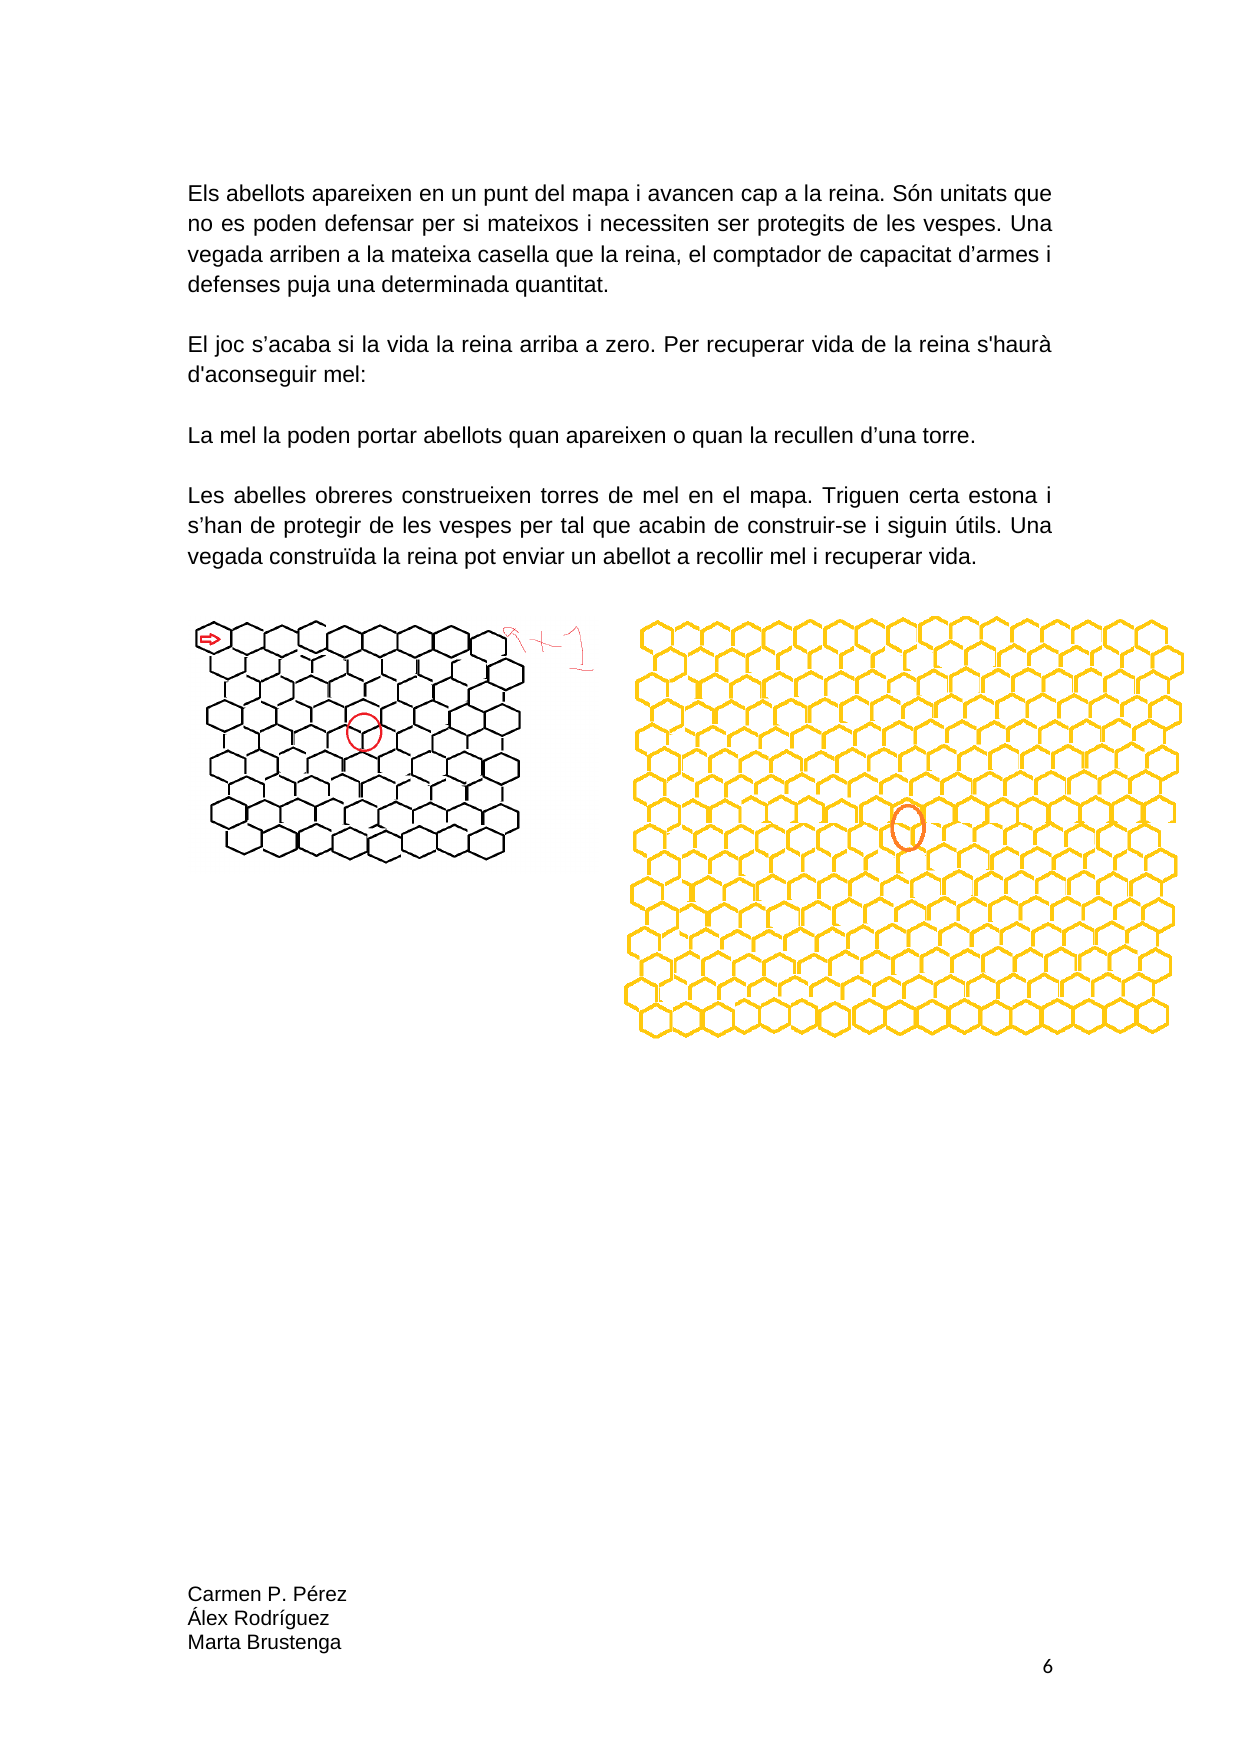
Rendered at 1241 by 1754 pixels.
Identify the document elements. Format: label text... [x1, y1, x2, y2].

picture [620, 616, 1187, 1039]
text La mel la poden portar abellots quan apareixen o quan la recullen d’una torre. [187, 392, 1053, 448]
text El joc s’acaba si la vida la reina arriba a zero. Per recuperar vida de la reina s'haurà d'aconseguir mel: [187, 331, 1053, 388]
picture [187, 616, 599, 874]
text Els abellots apareixen en un punt del mapa i avancen cap a la reina. Són unitats que no es poden defensar per si mateixos i necessiten ser protegits de les vespes. Una vegada arriben a la mateixa casella que la reina, el comptador de capacitat d’armes i defenses puja una determinada quantitat. [187, 180, 1053, 297]
text Les abelles obreres construeixen torres de mel en el mapa. Triguen certa estona i s’han de protegir de les vespes per tal que acabin de construir-se i siguin útils. Una vegada construïda la reina pot enviar un abellot a recollir mel i recuperar vida. [187, 482, 1053, 569]
